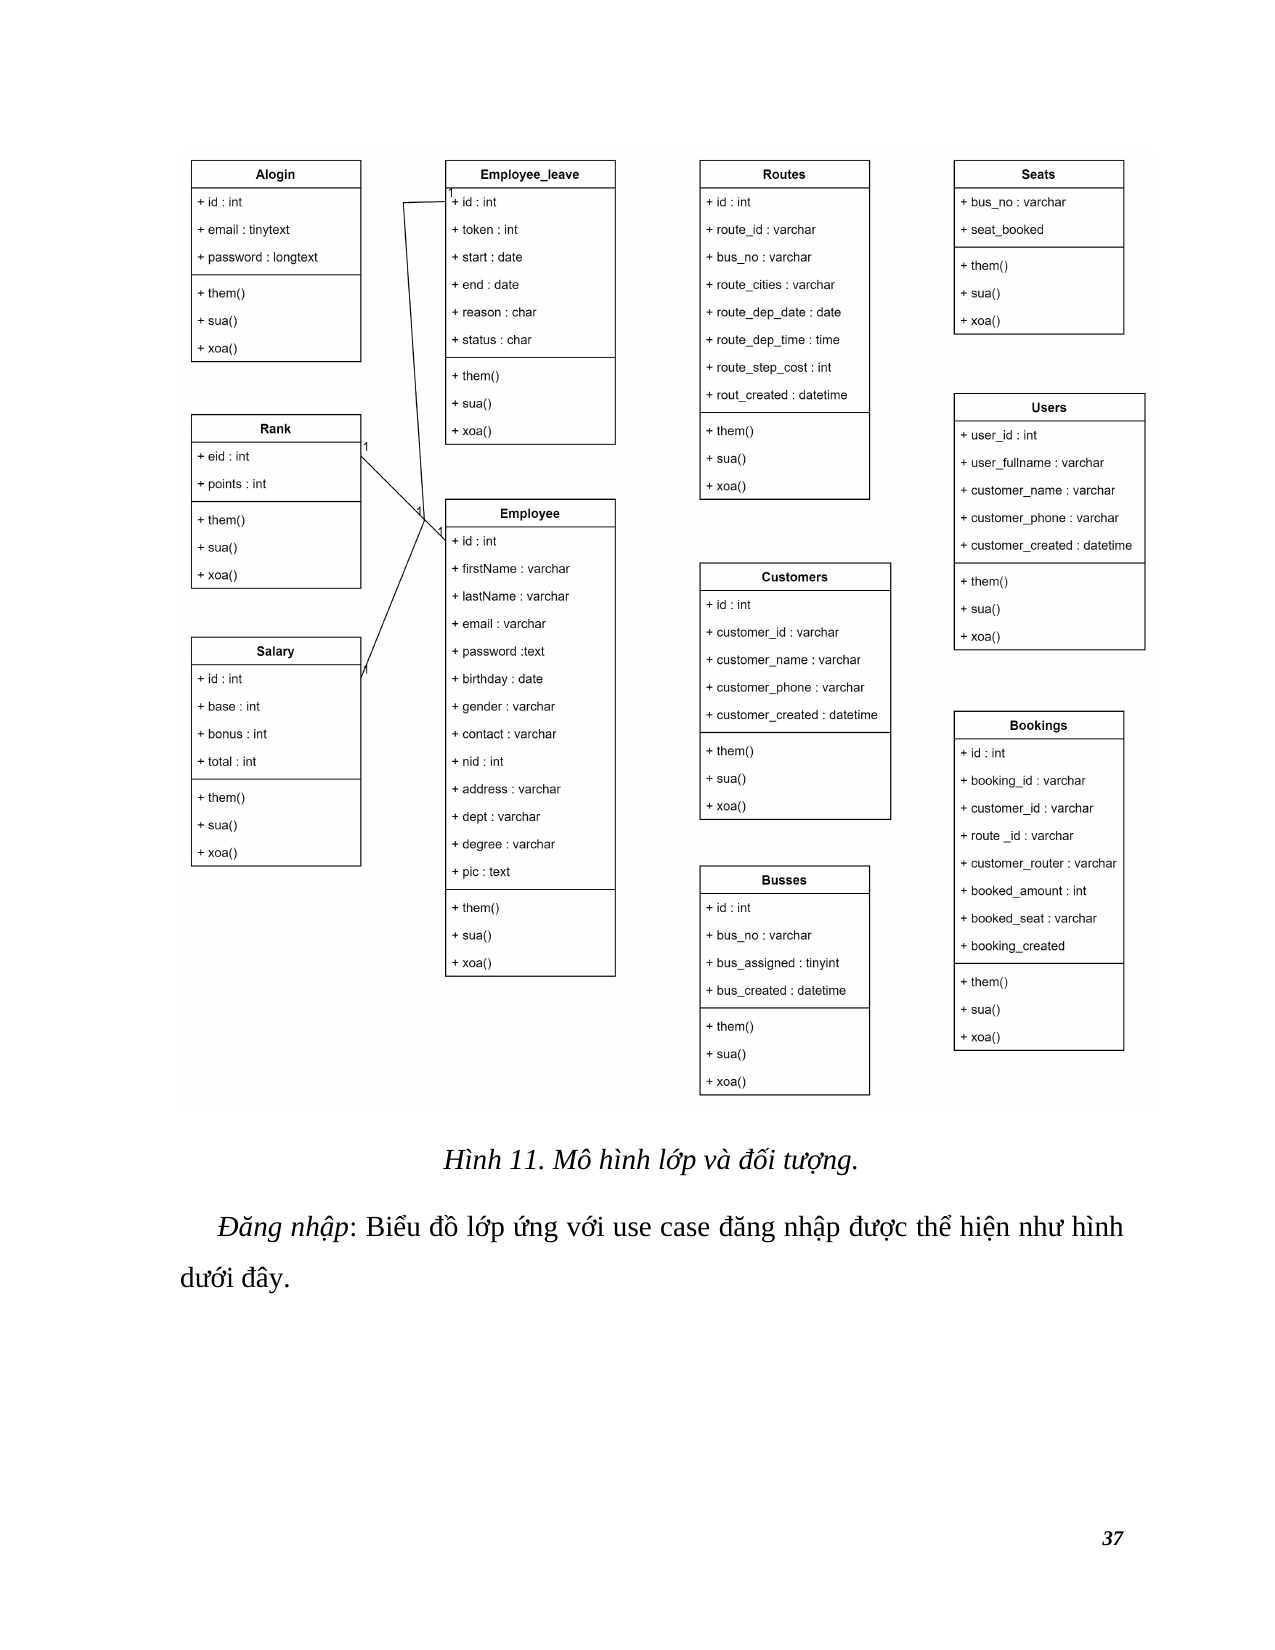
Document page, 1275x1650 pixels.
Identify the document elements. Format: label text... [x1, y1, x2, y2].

picture [180, 150, 1155, 1109]
text Đăng nhập: Biểu đồ lớp ứng với use case đăng nhập được thể hiện như hình dưới đây. [180, 1209, 1125, 1293]
text Hình 11. Mô hình lớp và đối tượng. [180, 1142, 1125, 1176]
